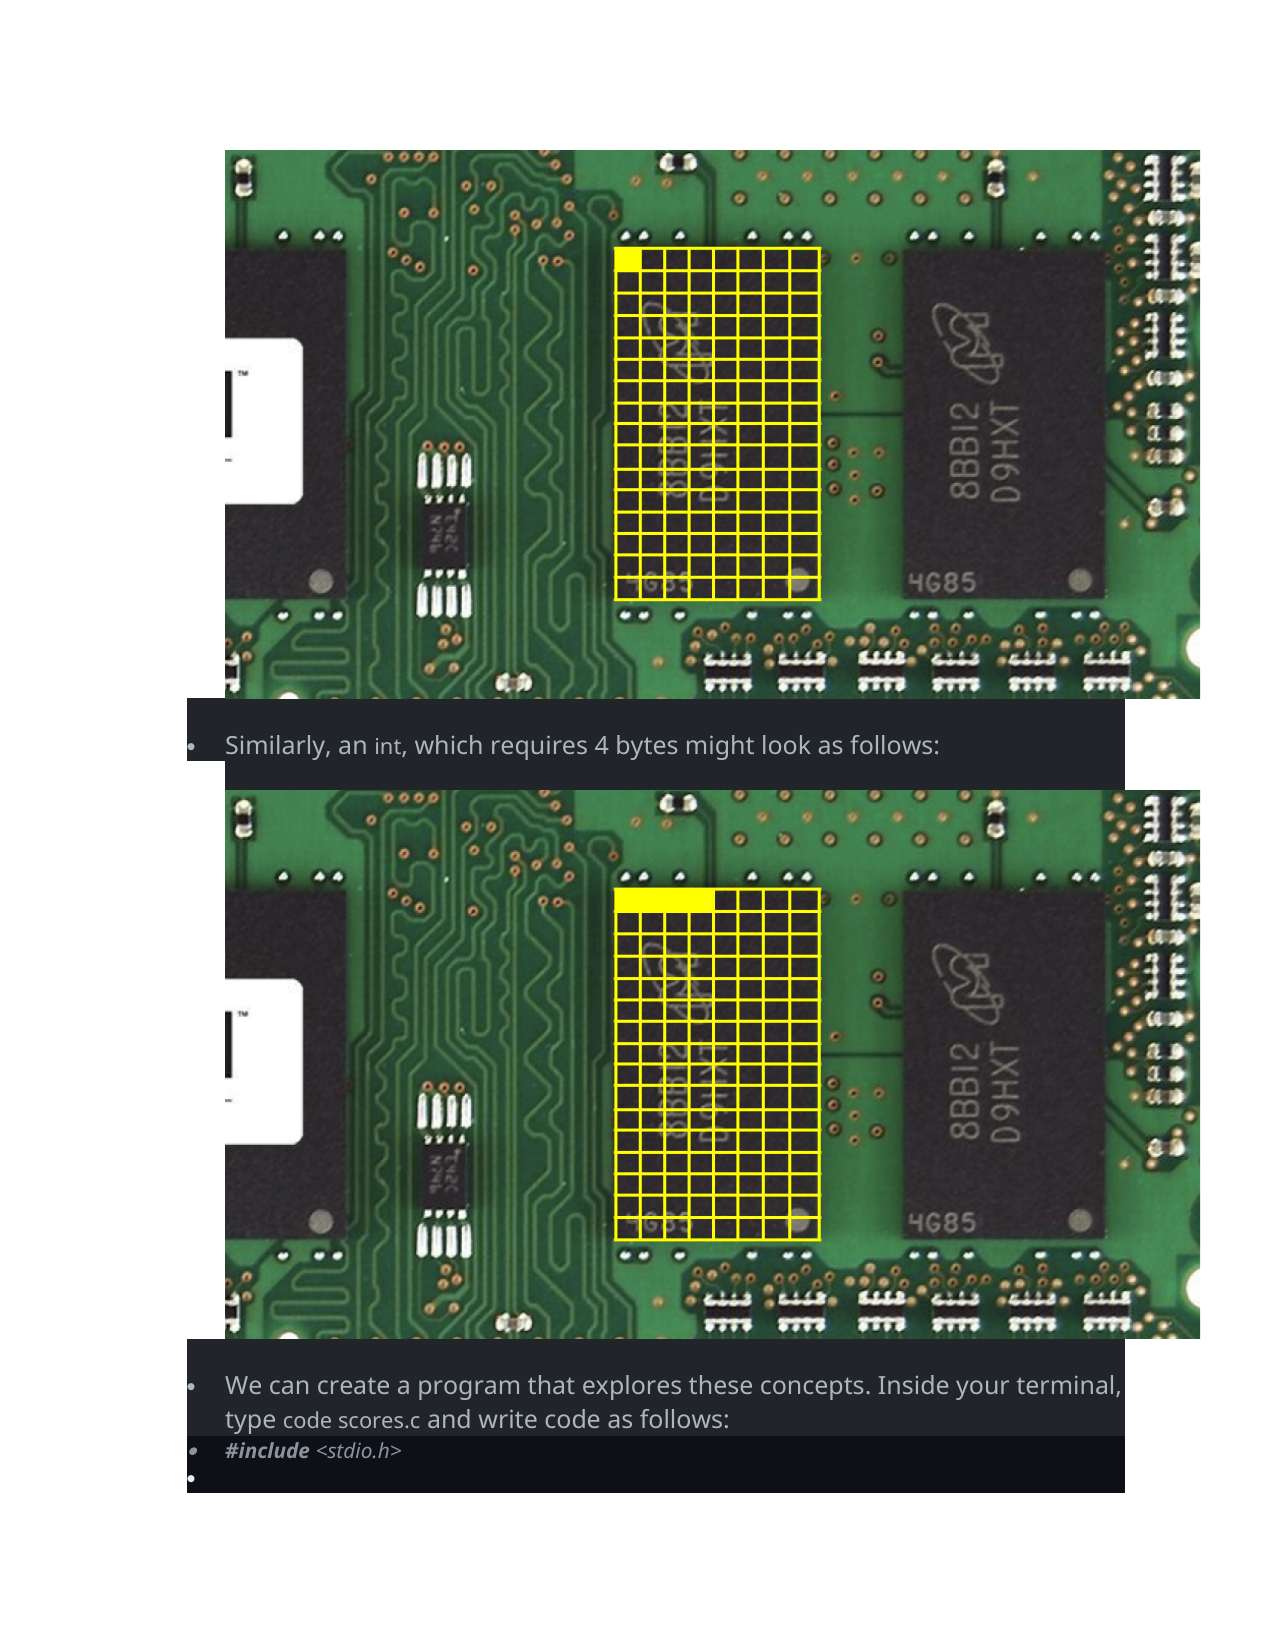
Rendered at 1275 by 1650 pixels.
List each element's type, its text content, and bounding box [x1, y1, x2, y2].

list We can create a program that explores these concepts. Inside your terminal, type code scores.c and write code as follows: [187, 1368, 1125, 1436]
picture [225, 150, 1200, 699]
list #include <stdio.h> [187, 1436, 1125, 1464]
picture [225, 790, 1200, 1339]
list Similarly, an int, which requires 4 bytes might look as follows: [187, 727, 1125, 761]
